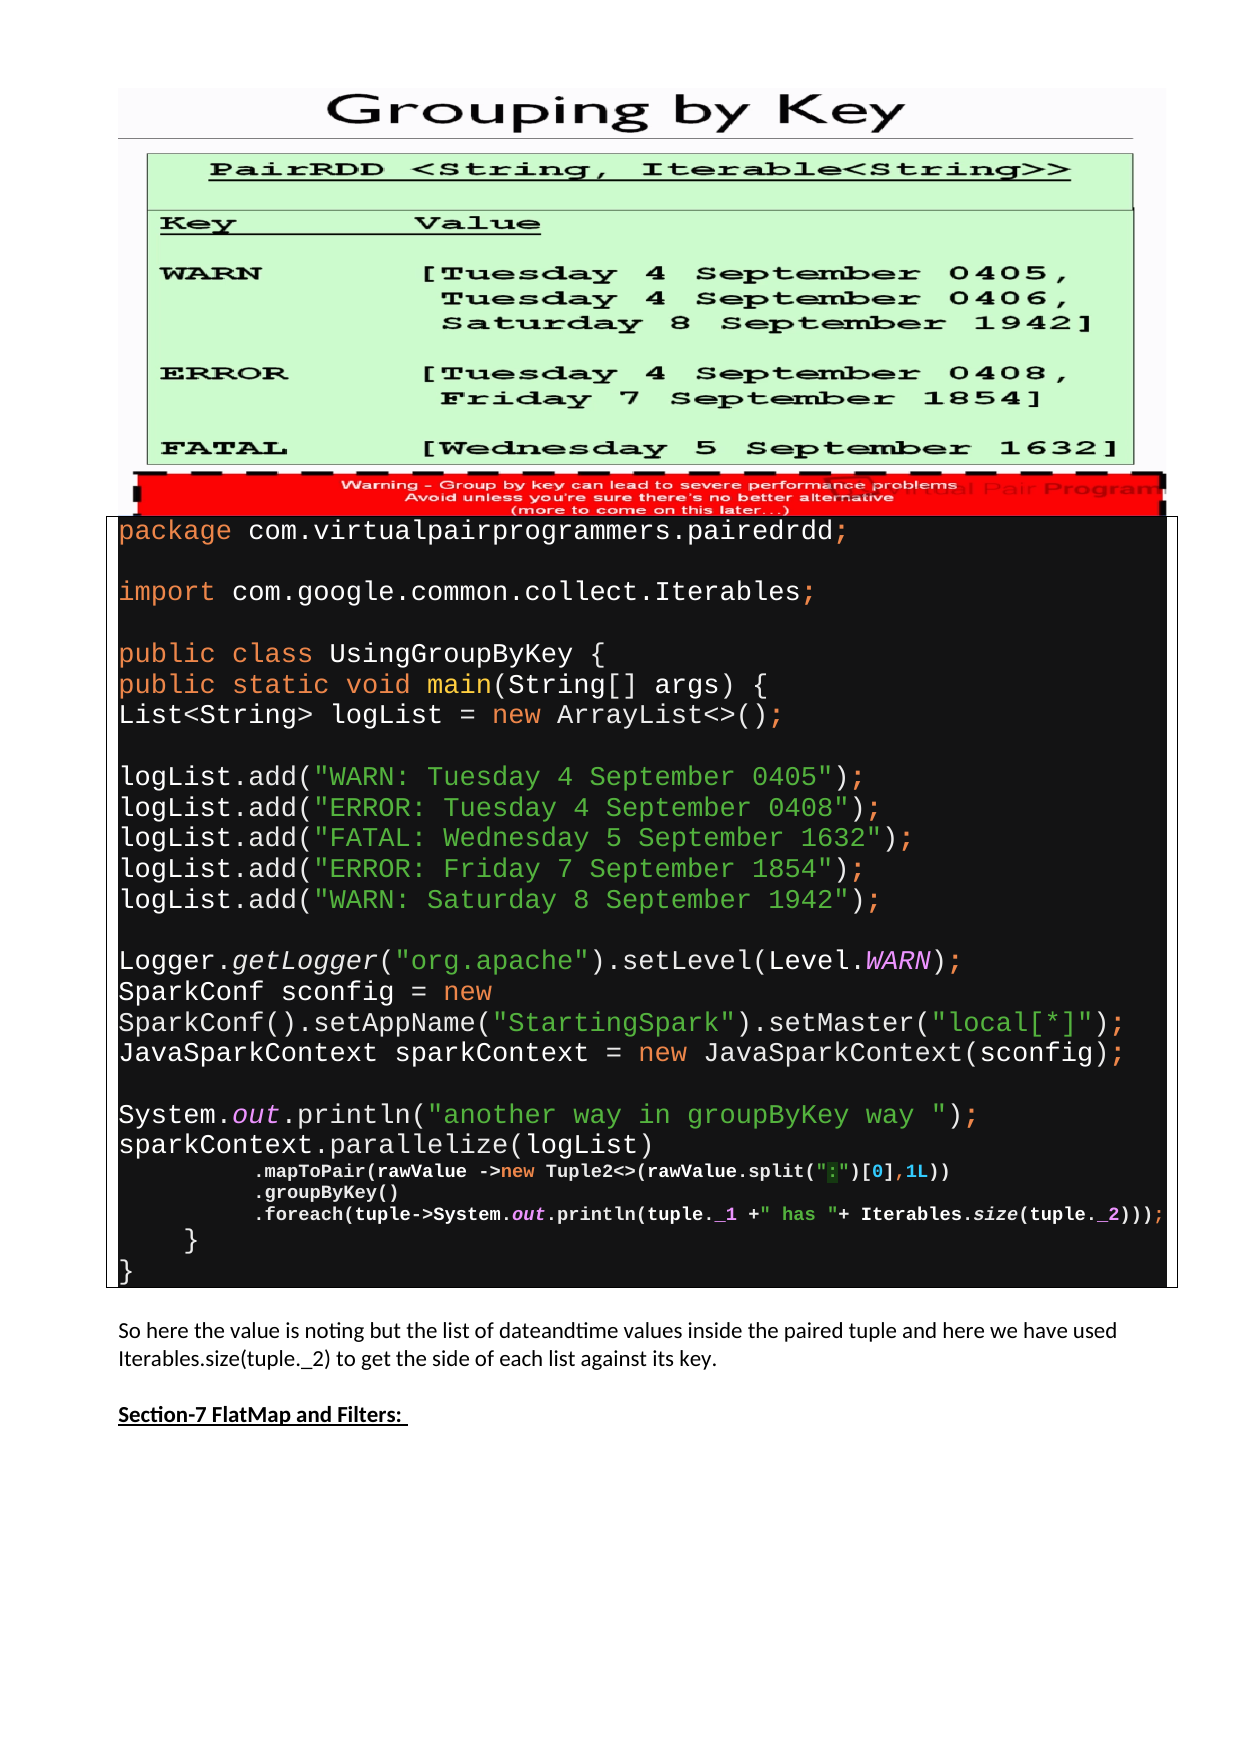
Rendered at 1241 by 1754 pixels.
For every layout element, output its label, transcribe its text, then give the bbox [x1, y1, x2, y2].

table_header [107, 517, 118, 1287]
text Section-7 FlatMap and Filters: [118, 1400, 1167, 1428]
text So here the value is noting but the list of dateandtime values inside the paired tuple and here we have used Iterables.size(tuple._2) to get the side of each list against its key. [118, 1316, 1167, 1372]
picture [118, 88, 1167, 516]
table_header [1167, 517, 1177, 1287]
